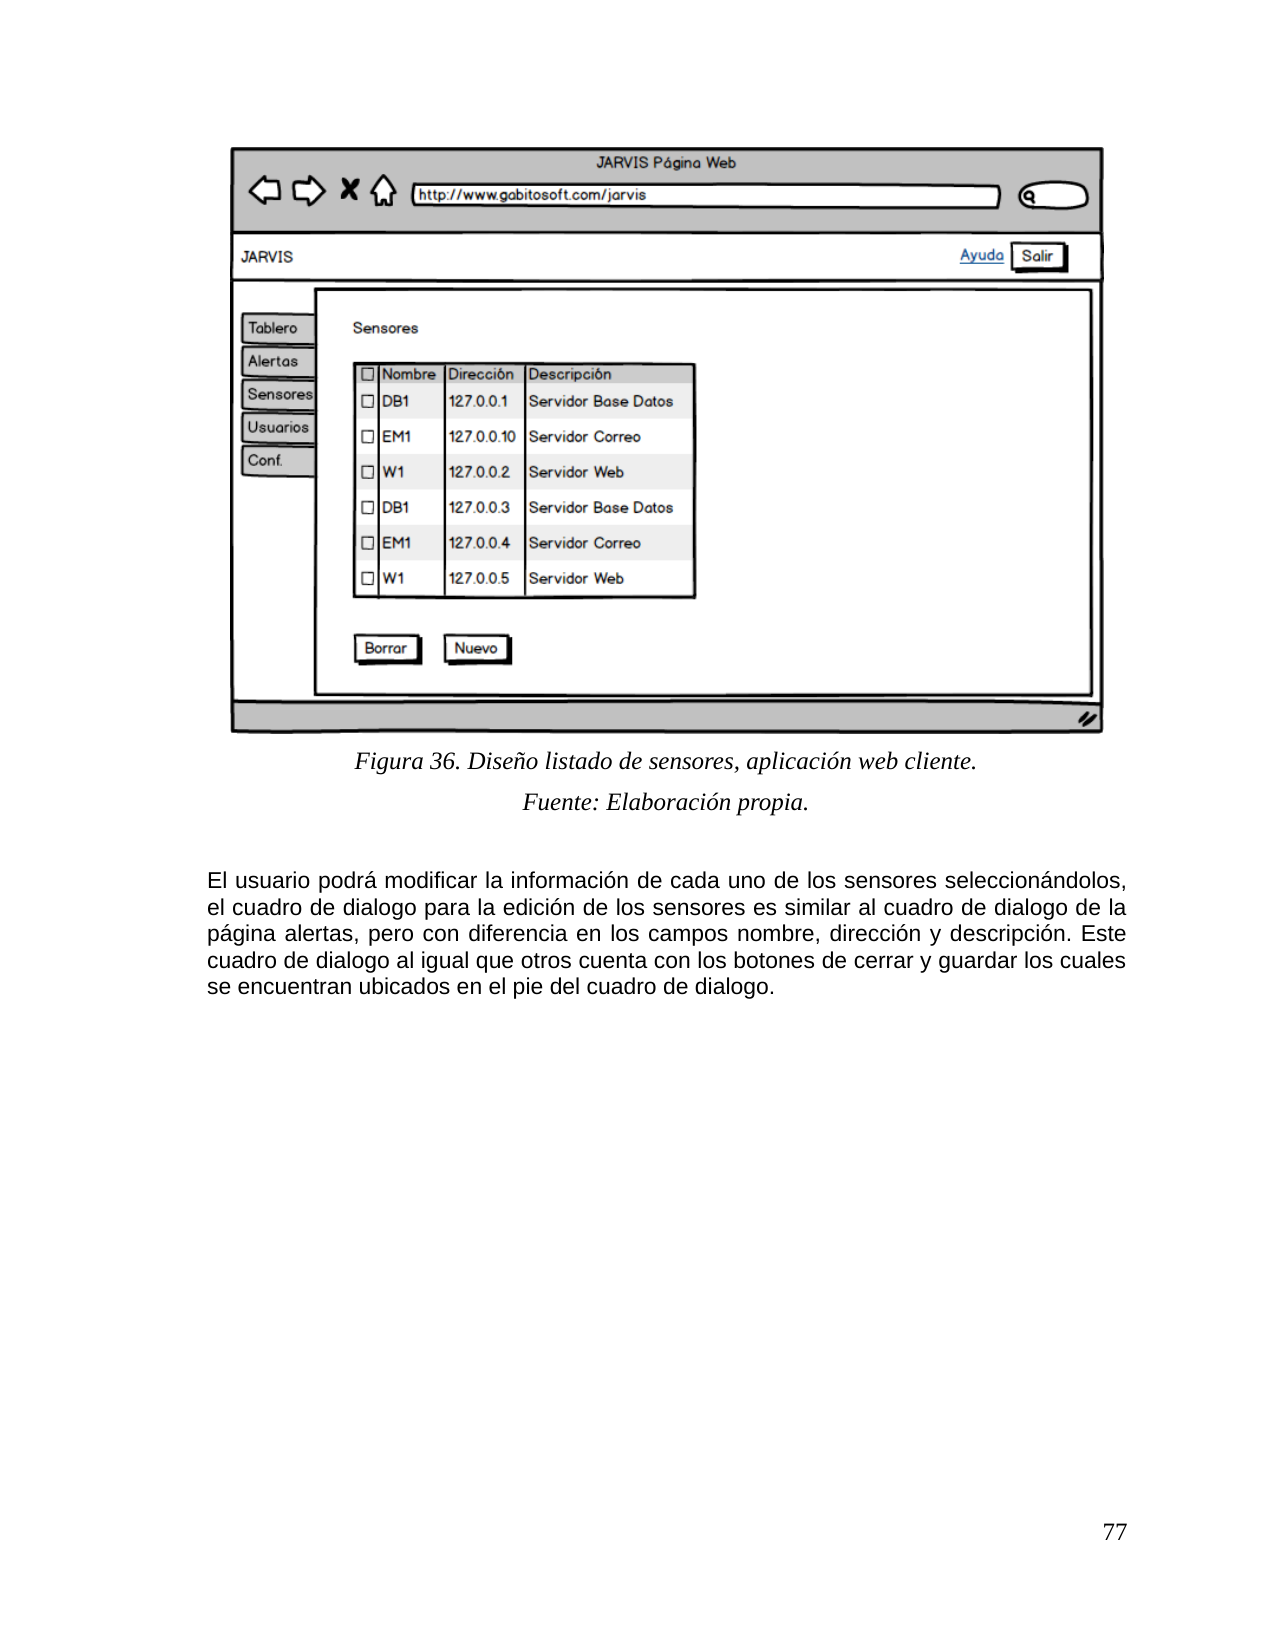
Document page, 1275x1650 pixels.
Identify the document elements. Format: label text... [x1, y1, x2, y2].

text El usuario podrá modificar la información de cada uno de los sensores seleccionándolos, el cuadro de dialogo para la edición de los sensores es similar al cuadro de dialogo de la página alertas, pero con diferencia en los campos nombre, dirección y descripción. Este cuadro de dialogo al igual que otros cuenta con los botones de cerrar y guardar los cuales se encuentran ubicados en el pie del cuadro de dialogo. [207, 867, 1127, 999]
text Fuente: Elaboración propia. [207, 787, 1127, 816]
text Figura 36. Diseño listado de sensores, aplicación web cliente. [207, 746, 1127, 775]
picture [230, 147, 1104, 734]
